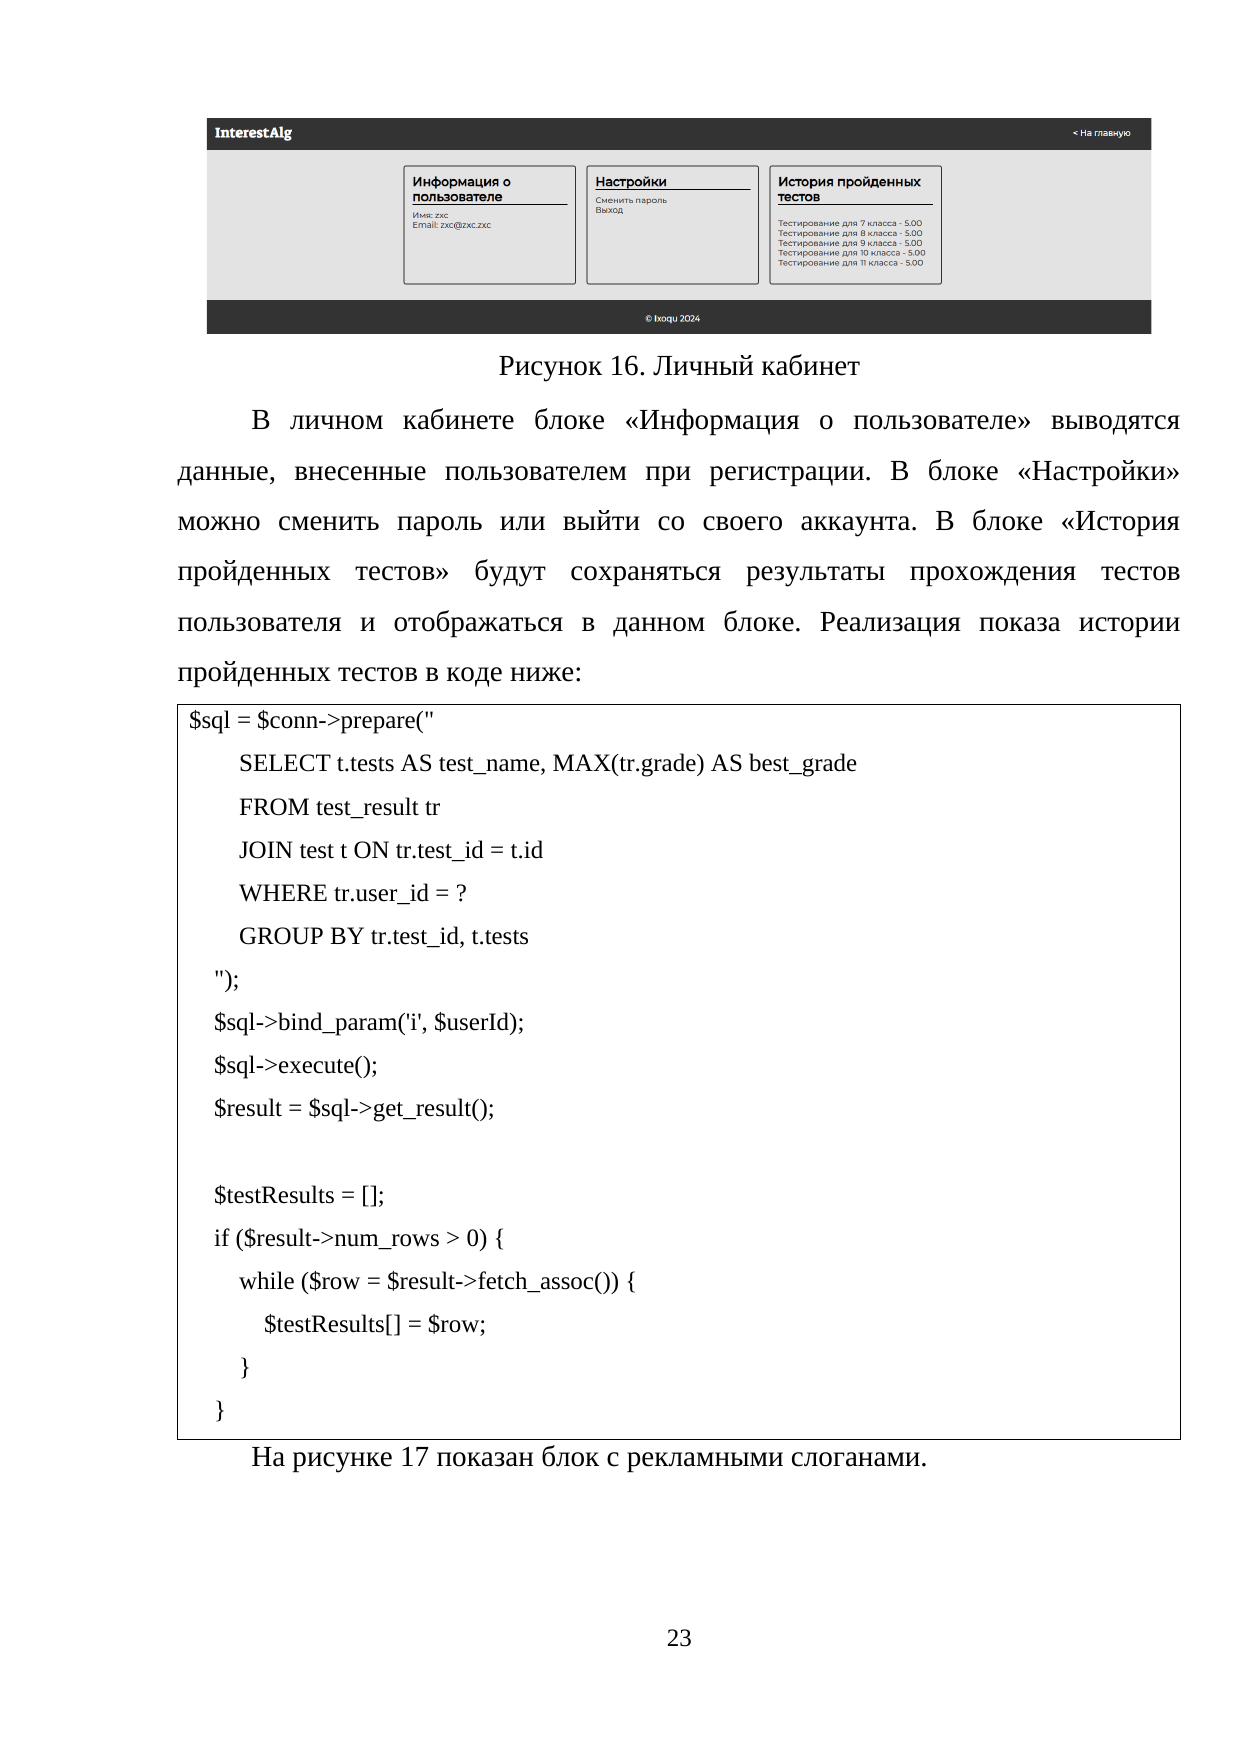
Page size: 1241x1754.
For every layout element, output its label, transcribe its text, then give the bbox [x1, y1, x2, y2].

text В личном кабинете блоке «Информация о пользователе» выводятся данные, внесенные пользователем при регистрации. В блоке «Настройки» можно сменить пароль или выйти со своего аккаунта. В блоке «История пройденных тестов» будут сохраняться результаты прохождения тестов пользователя и отображаться в данном блоке. Реализация показа истории пройденных тестов в коде ниже: [177, 402, 1181, 688]
text На рисунке 17 показан блок с рекламными слоганами. [177, 1440, 1181, 1473]
text Рисунок 16. Личный кабинет [177, 348, 1181, 382]
table_header $sql = $conn->prepare(" SELECT t.tests AS test_name, MAX(tr.grade) AS best_grade FROM test_result tr JOIN test t ON tr.test_id = t.id WHERE tr.user_id = ? GROUP BY tr.test_id, t.tests "); $sql->bind_param('i', $userId); $sql->execute(); $result = $sql->get_result(); $testResults = []; if ($result->num_rows > 0) { while ($row = $result->fetch_assoc()) { $testResults[] = $row; } } [178, 705, 1180, 1438]
picture [206, 118, 1152, 334]
